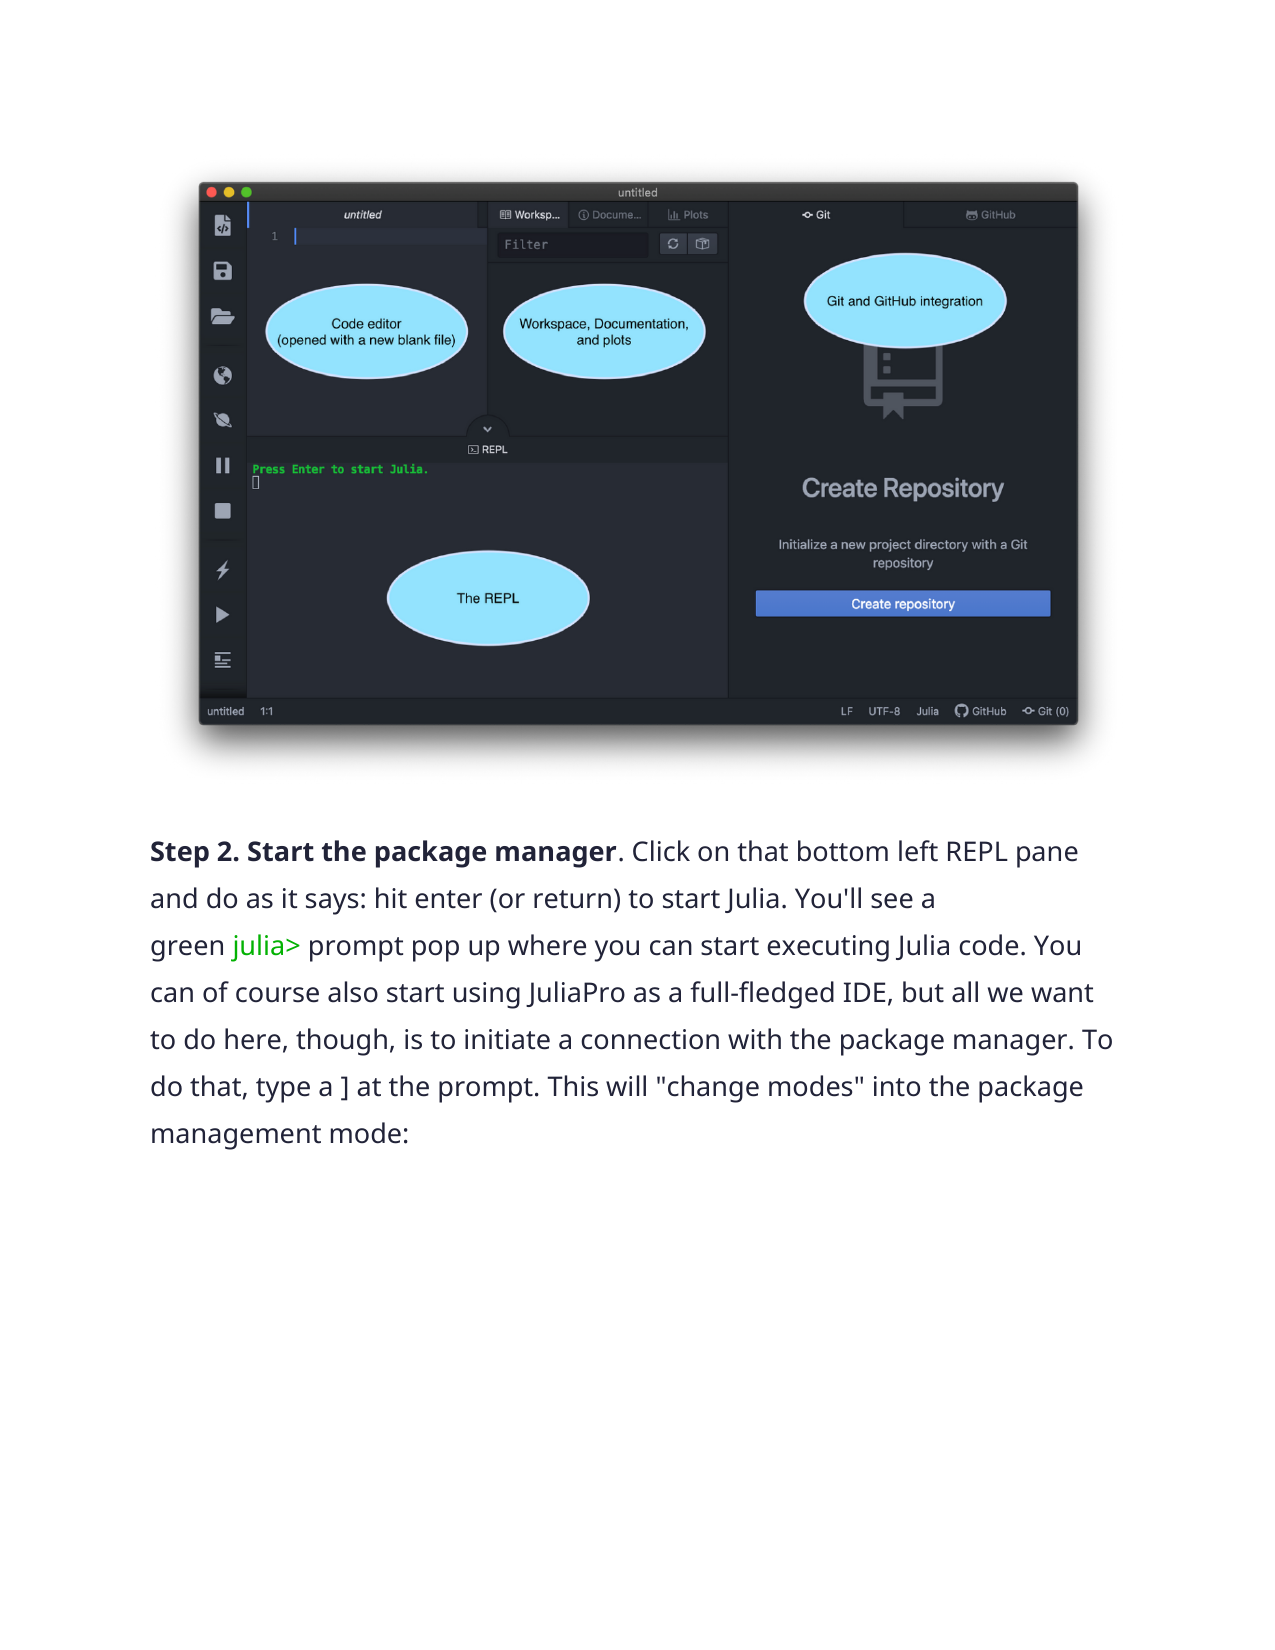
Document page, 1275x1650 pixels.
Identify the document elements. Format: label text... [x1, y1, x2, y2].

picture [150, 150, 1125, 789]
text Step 2. Start the package manager. Click on that bottom left REPL pane and do as it says: hit enter (or return) to start Julia. You'll see a green julia> prompt pop up where you can start executing Julia code. You can of course also start using JuliaPro as a full-fledged IDE, but all we want to do here, though, is to initiate a connection with the package manager. To do that, type a ] at the prompt. This will "change modes" into the package management mode: [150, 823, 1125, 1151]
